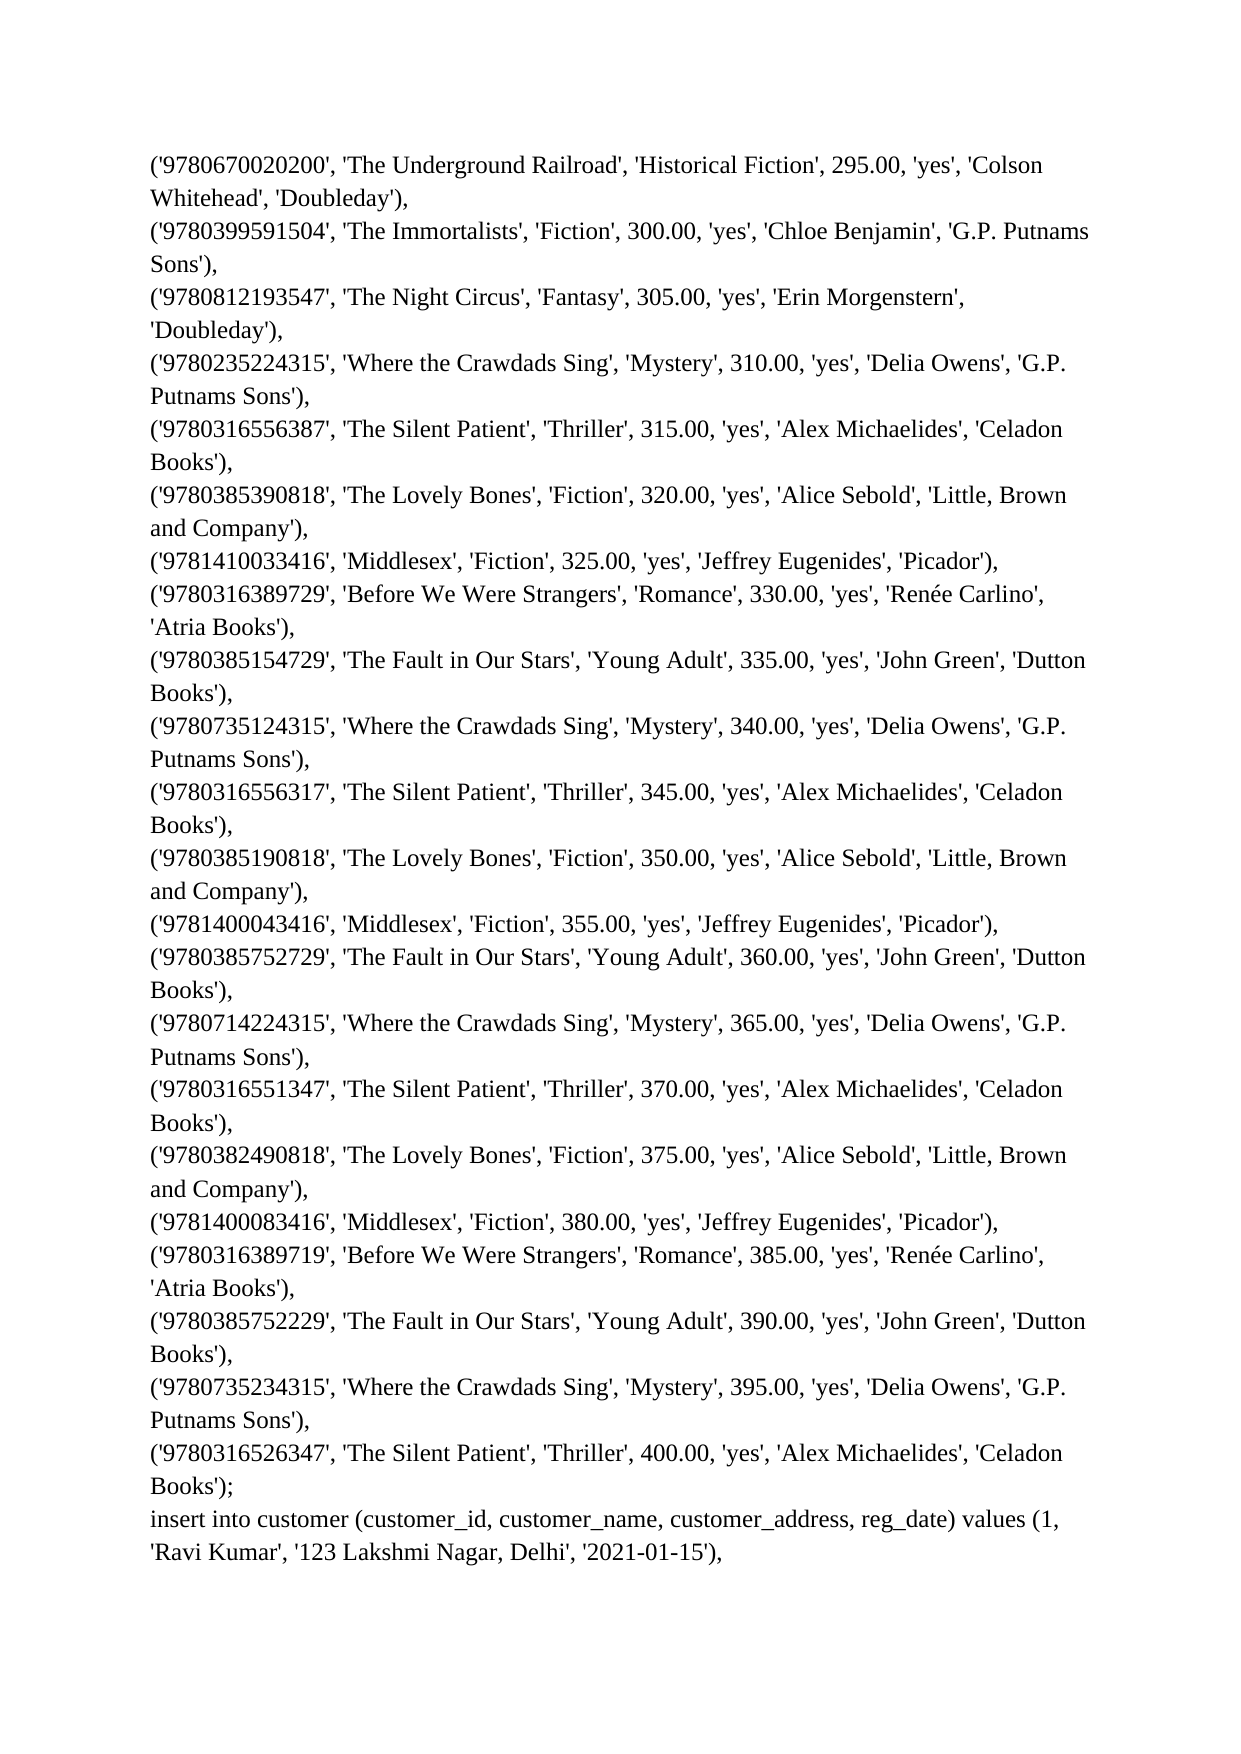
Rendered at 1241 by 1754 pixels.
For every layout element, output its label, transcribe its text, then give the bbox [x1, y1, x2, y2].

text ('9780382490818', 'The Lovely Bones', 'Fiction', 375.00, 'yes', 'Alice Sebold', 'Little, Brown and Company'), [150, 1141, 1090, 1202]
text ('9780385752729', 'The Fault in Our Stars', 'Young Adult', 360.00, 'yes', 'John Green', 'Dutton Books'), [150, 942, 1090, 1004]
text ('9780316556387', 'The Silent Patient', 'Thriller', 315.00, 'yes', 'Alex Michaelides', 'Celadon Books'), [150, 414, 1090, 476]
text ('9780316551347', 'The Silent Patient', 'Thriller', 370.00, 'yes', 'Alex Michaelides', 'Celadon Books'), [150, 1074, 1090, 1136]
text ('9780399591504', 'The Immortalists', 'Fiction', 300.00, 'yes', 'Chloe Benjamin', 'G.P. Putnams Sons'), [150, 216, 1090, 278]
text ('9780670020200', 'The Underground Railroad', 'Historical Fiction', 295.00, 'yes', 'Colson Whitehead', 'Doubleday'), [150, 150, 1090, 212]
text ('9780735124315', 'Where the Crawdads Sing', 'Mystery', 340.00, 'yes', 'Delia Owens', 'G.P. Putnams Sons'), [150, 711, 1090, 773]
text ('9781410033416', 'Middlesex', 'Fiction', 325.00, 'yes', 'Jeffrey Eugenides', 'Picador'), [150, 546, 1090, 575]
text ('9781400083416', 'Middlesex', 'Fiction', 380.00, 'yes', 'Jeffrey Eugenides', 'Picador'), [150, 1207, 1090, 1235]
text ('9780385154729', 'The Fault in Our Stars', 'Young Adult', 335.00, 'yes', 'John Green', 'Dutton Books'), [150, 645, 1090, 707]
text ('9780235224315', 'Where the Crawdads Sing', 'Mystery', 310.00, 'yes', 'Delia Owens', 'G.P. Putnams Sons'), [150, 348, 1090, 410]
text ('9780316389719', 'Before We Were Strangers', 'Romance', 385.00, 'yes', 'Renée Carlino', 'Atria Books'), [150, 1240, 1090, 1301]
text ('9780812193547', 'The Night Circus', 'Fantasy', 305.00, 'yes', 'Erin Morgenstern', 'Doubleday'), [150, 282, 1090, 344]
text ('9780714224315', 'Where the Crawdads Sing', 'Mystery', 365.00, 'yes', 'Delia Owens', 'G.P. Putnams Sons'), [150, 1008, 1090, 1070]
text ('9780385390818', 'The Lovely Bones', 'Fiction', 320.00, 'yes', 'Alice Sebold', 'Little, Brown and Company'), [150, 480, 1090, 542]
text ('9780316526347', 'The Silent Patient', 'Thriller', 400.00, 'yes', 'Alex Michaelides', 'Celadon Books'); [150, 1438, 1090, 1499]
text ('9780316556317', 'The Silent Patient', 'Thriller', 345.00, 'yes', 'Alex Michaelides', 'Celadon Books'), [150, 777, 1090, 839]
text ('9780735234315', 'Where the Crawdads Sing', 'Mystery', 395.00, 'yes', 'Delia Owens', 'G.P. Putnams Sons'), [150, 1372, 1090, 1433]
text ('9781400043416', 'Middlesex', 'Fiction', 355.00, 'yes', 'Jeffrey Eugenides', 'Picador'), [150, 909, 1090, 938]
text insert into customer (customer_id, customer_name, customer_address, reg_date) values (1, 'Ravi Kumar', '123 Lakshmi Nagar, Delhi', '2021-01-15'), [150, 1504, 1090, 1566]
text ('9780385752229', 'The Fault in Our Stars', 'Young Adult', 390.00, 'yes', 'John Green', 'Dutton Books'), [150, 1306, 1090, 1367]
text ('9780316389729', 'Before We Were Strangers', 'Romance', 330.00, 'yes', 'Renée Carlino', 'Atria Books'), [150, 579, 1090, 641]
text ('9780385190818', 'The Lovely Bones', 'Fiction', 350.00, 'yes', 'Alice Sebold', 'Little, Brown and Company'), [150, 843, 1090, 905]
